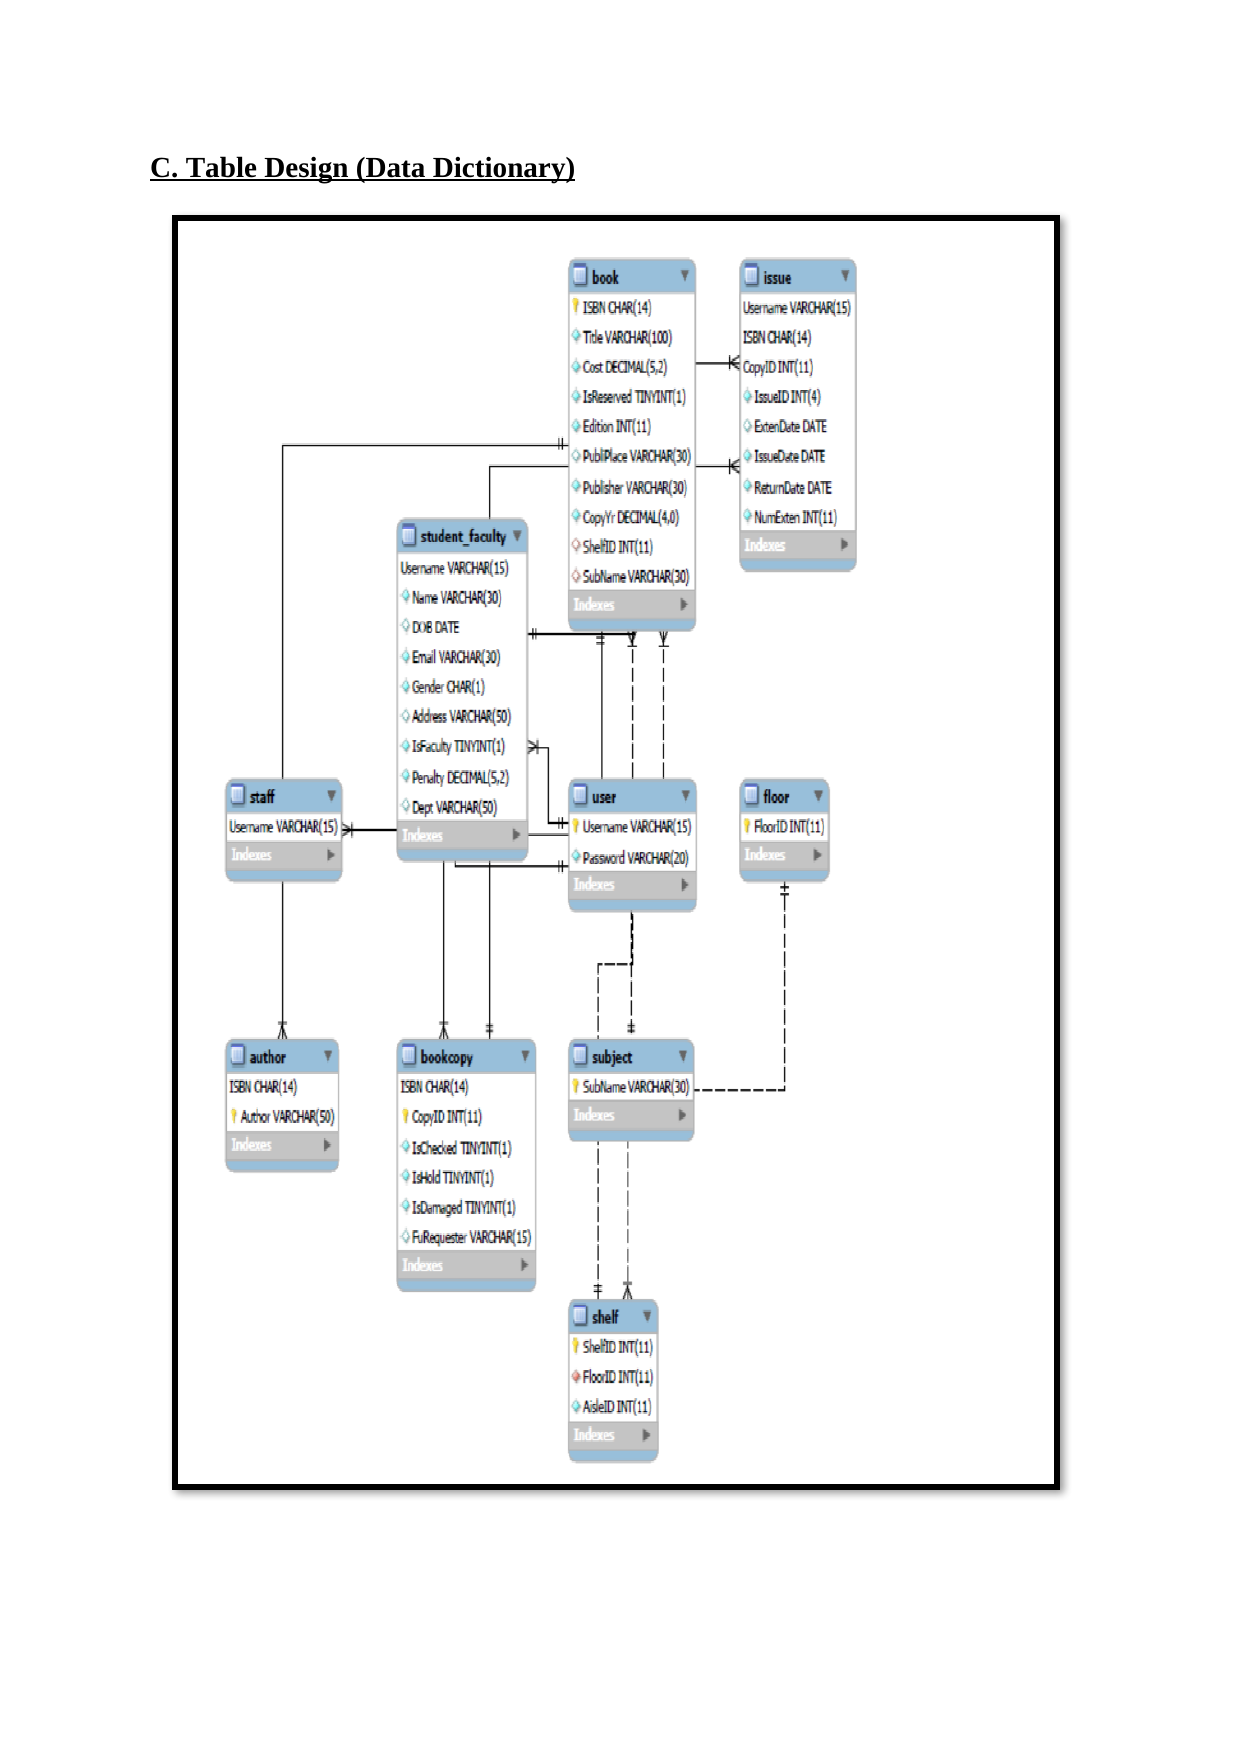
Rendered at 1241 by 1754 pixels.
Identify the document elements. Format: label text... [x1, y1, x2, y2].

text C. Table Design (Data Dictionary) [150, 150, 1090, 183]
picture [178, 221, 1054, 1484]
